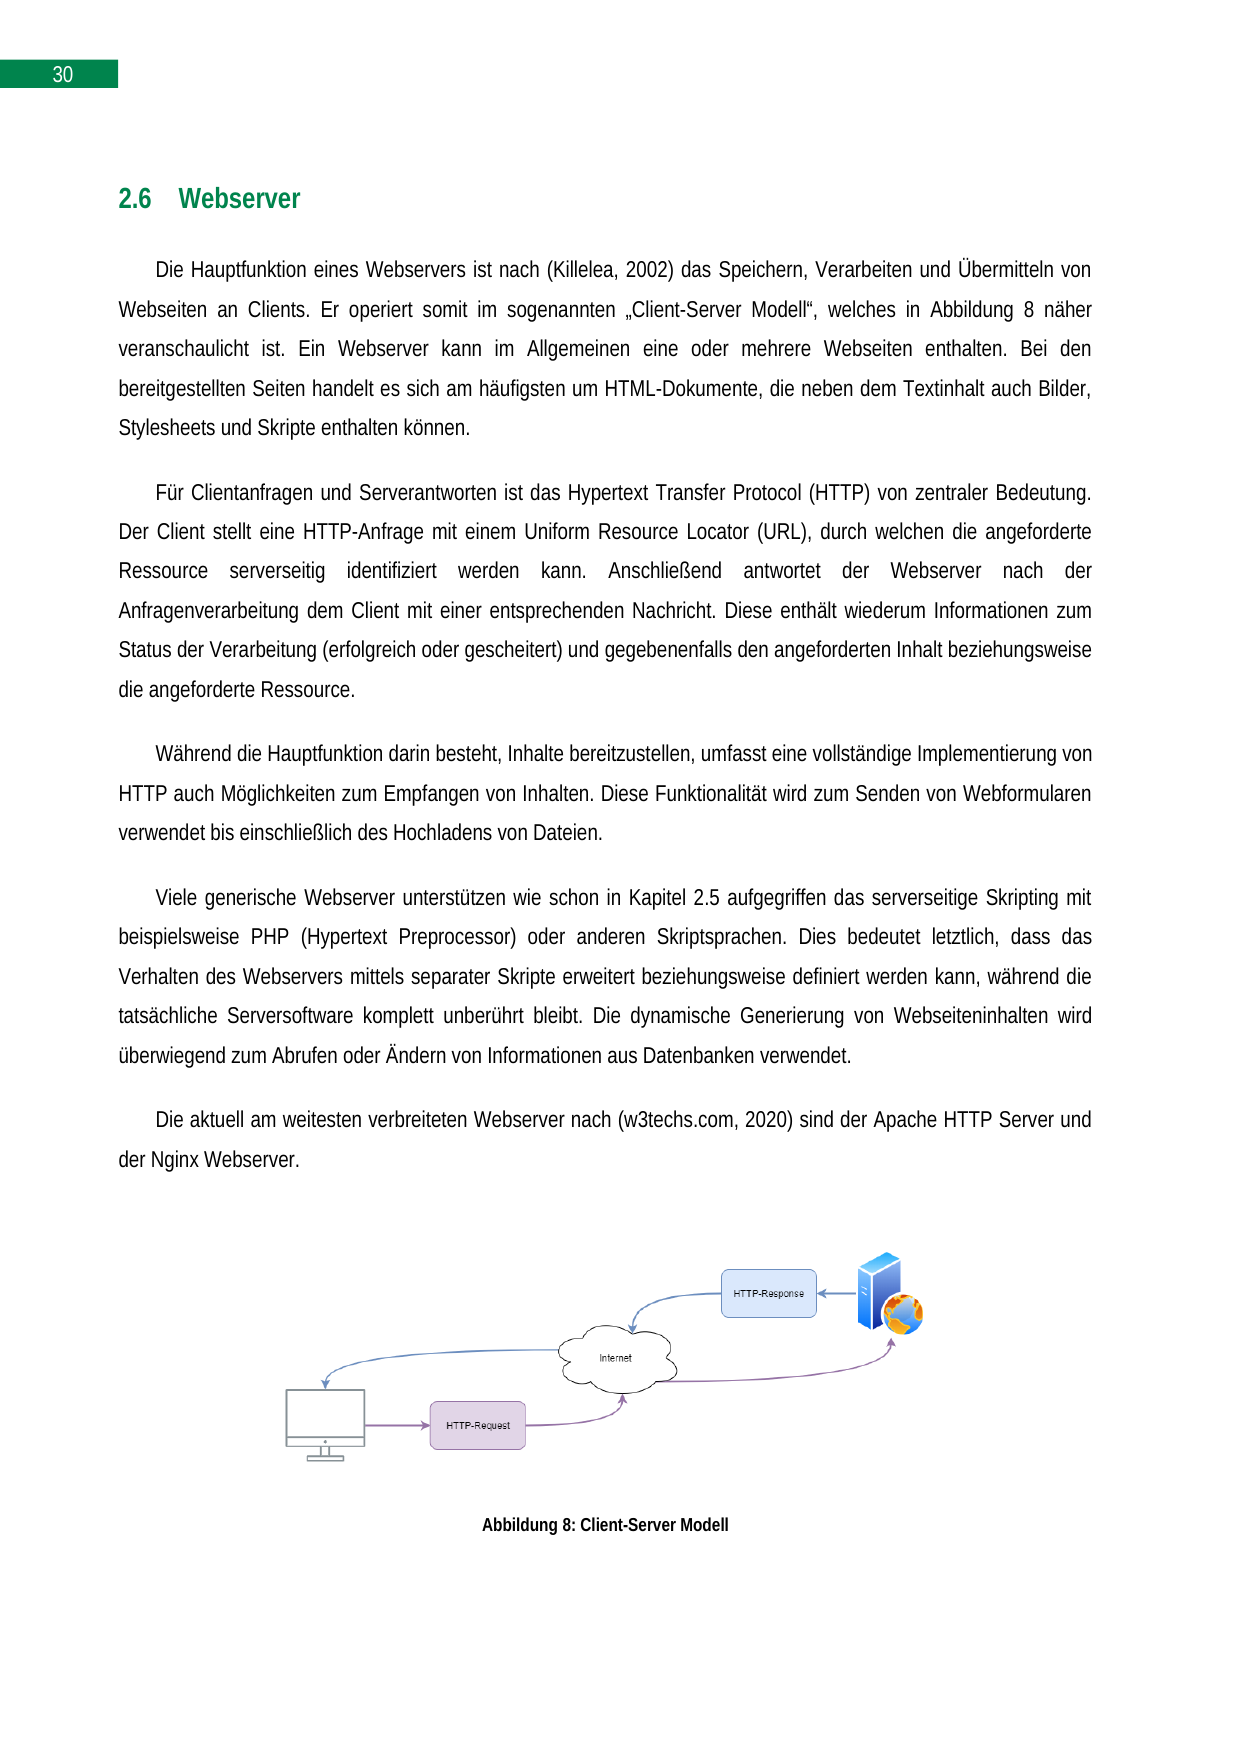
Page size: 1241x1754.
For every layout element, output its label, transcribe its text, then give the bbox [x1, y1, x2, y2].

text Abbildung 8: Client-Server Modell [133, 1514, 1078, 1536]
text Die aktuell am weitesten verbreiteten Webserver nach (w3techs.com, 2020) sind der Apache HTTP Server und der Nginx Webserver. [118, 1106, 1092, 1172]
picture [285, 1249, 926, 1462]
text Während die Hauptfunktion darin besteht, Inhalte bereitzustellen, umfasst eine vollständige Implementierung von HTTP auch Möglichkeiten zum Empfangen von Inhalten. Diese Funktionalität wird zum Senden von Webformularen verwendet bis einschließlich des Hochladens von Dateien. [118, 740, 1092, 846]
subtitle Webserver [118, 181, 1092, 214]
text Die Hauptfunktion eines Webservers ist nach (Killelea, 2002) das Speichern, Verarbeiten und Übermitteln von Webseiten an Clients. Er operiert somit im sogenannten „Client-Server Modell“, welches in Abbildung 8 näher veranschaulicht ist. Ein Webserver kann im Allgemeinen eine oder mehrere Webseiten enthalten. Bei den bereitgestellten Seiten handelt es sich am häufigsten um HTML-Dokumente, die neben dem Textinhalt auch Bilder, Stylesheets und Skripte enthalten können. [118, 256, 1092, 440]
text Für Clientanfragen und Serverantworten ist das Hypertext Transfer Protocol (HTTP) von zentraler Bedeutung. Der Client stellt eine HTTP-Anfrage mit einem Uniform Resource Locator (URL), durch welchen die angeforderte Ressource serverseitig identifiziert werden kann. Anschließend antwortet der Webserver nach der Anfragenverarbeitung dem Client mit einer entsprechenden Nachricht. Diese enthält wiederum Informationen zum Status der Verarbeitung (erfolgreich oder gescheitert) und gegebenenfalls den angeforderten Inhalt beziehungsweise die angeforderte Ressource. [118, 478, 1092, 702]
text Viele generische Webserver unterstützen wie schon in Kapitel 2.5 aufgegriffen das serverseitige Skripting mit beispielsweise PHP (Hypertext Preprocessor) oder anderen Skriptsprachen. Dies bedeutet letztlich, dass das Verhalten des Webservers mittels separater Skripte erweitert beziehungsweise definiert werden kann, während die tatsächliche Serversoftware komplett unberührt bleibt. Die dynamische Generierung von Webseiteninhalten wird überwiegend zum Abrufen oder Ändern von Informationen aus Datenbanken verwendet. [118, 884, 1092, 1068]
